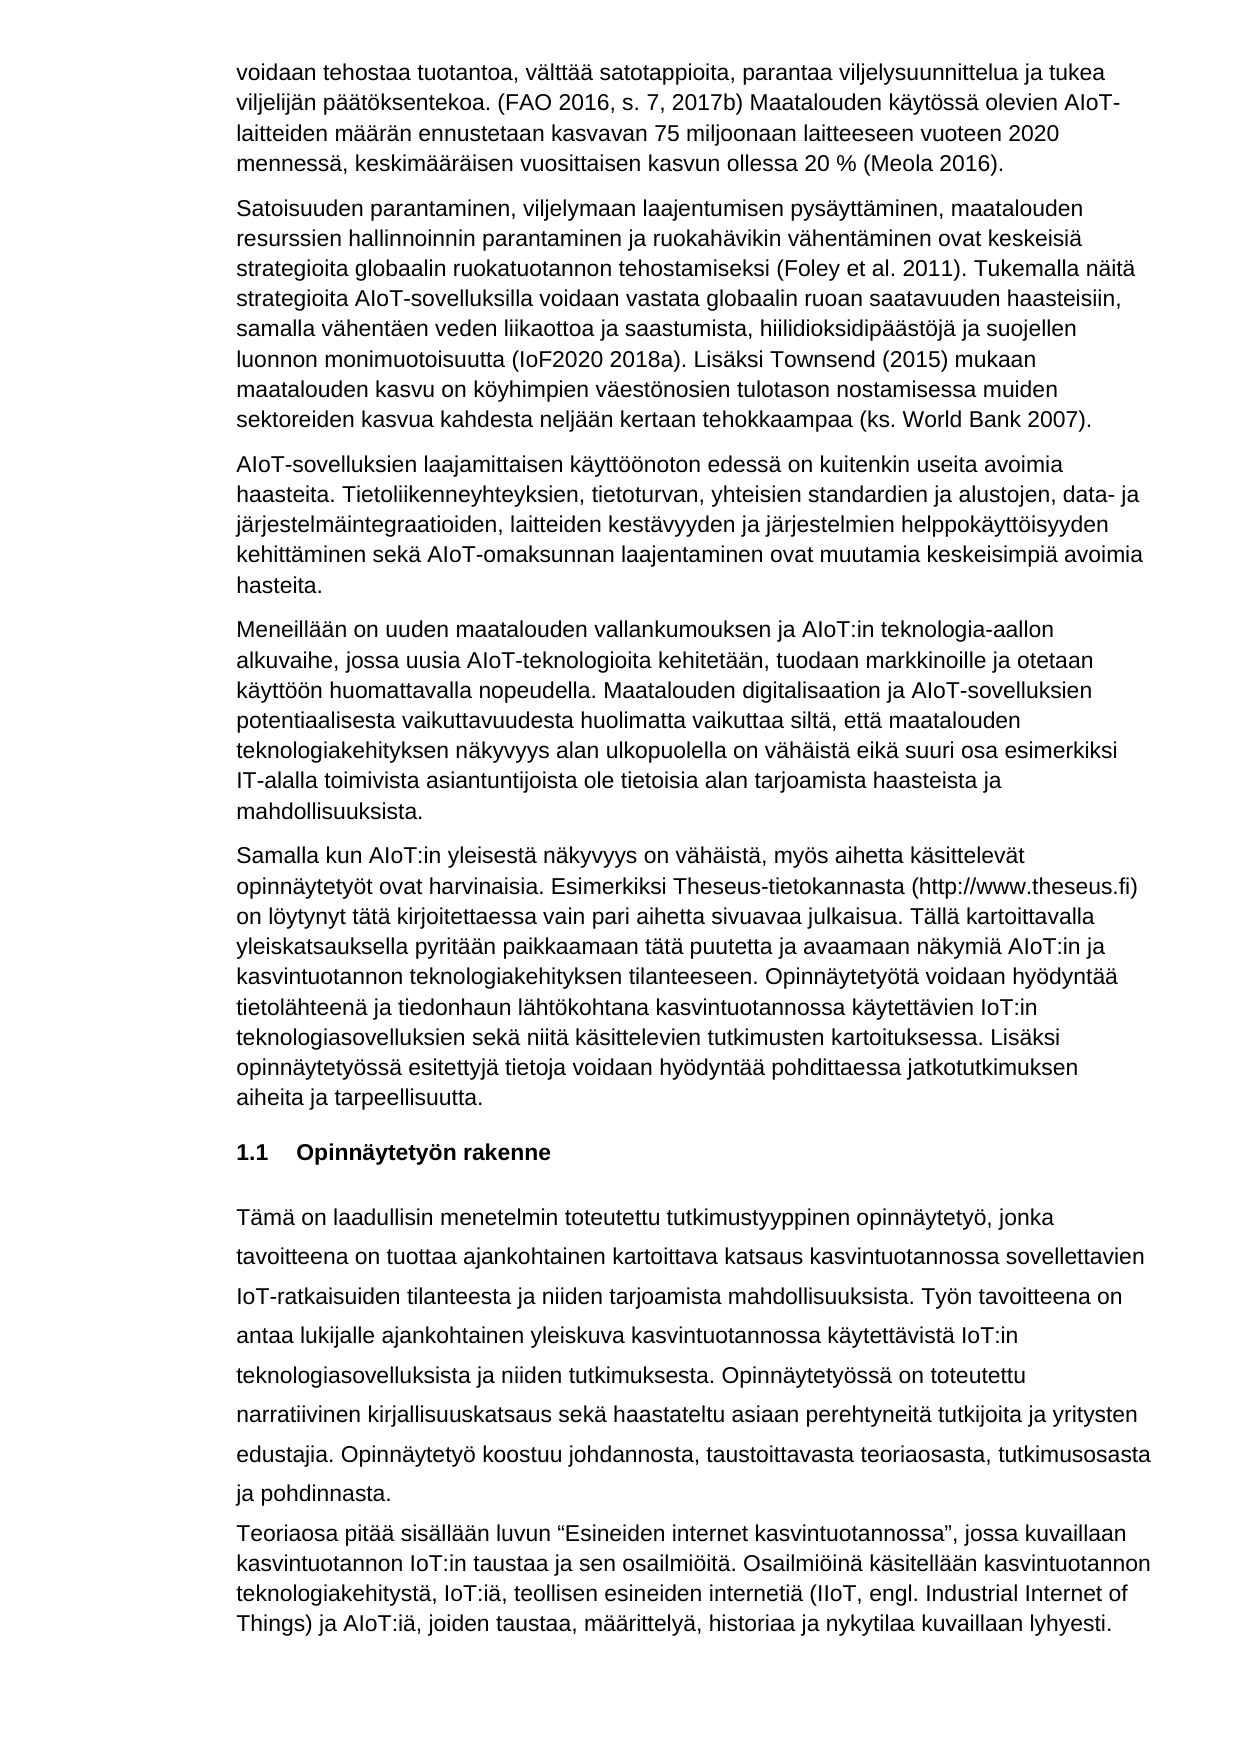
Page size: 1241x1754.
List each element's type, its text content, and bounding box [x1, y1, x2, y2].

subtitle Opinnäytetyön rakenne [236, 1139, 1152, 1166]
text Samalla kun AIoT:in yleisestä näkyvyys on vähäistä, myös aihetta käsittelevät opinnäytetyöt ovat harvinaisia. Esimerkiksi Theseus-tietokannasta (http://www.theseus.fi) on löytynyt tätä kirjoitettaessa vain pari aihetta sivuavaa julkaisua. Tällä kartoittavalla yleiskatsauksella pyritään paikkaamaan tätä puutetta ja avaamaan näkymiä AIoT:in ja kasvintuotannon teknologiakehityksen tilanteeseen. Opinnäytetyötä voidaan hyödyntää tietolähteenä ja tiedonhaun lähtökohtana kasvintuotannossa käytettävien IoT:in teknologiasovelluksien sekä niitä käsittelevien tutkimusten kartoituksessa. Lisäksi opinnäytetyössä esitettyjä tietoja voidaan hyödyntää pohdittaessa jatkotutkimuksen aiheita ja tarpeellisuutta. [236, 842, 1152, 1110]
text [236, 59, 1152, 176]
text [236, 1519, 1152, 1637]
text Meneillään on uuden maatalouden vallankumouksen ja AIoT:in teknologia-aallon alkuvaihe, jossa uusia AIoT-teknologioita kehitetään, tuodaan markkinoille ja otetaan käyttöön huomattavalla nopeudella. Maatalouden digitalisaation ja AIoT-sovelluksien potentiaalisesta vaikuttavuudesta huolimatta vaikuttaa siltä, että maatalouden teknologiakehityksen näkyvyys alan ulkopuolella on vähäistä eikä suuri osa esimerkiksi IT-alalla toimivista asiantuntijoista ole tietoisia alan tarjoamista haasteista ja mahdollisuuksista. [236, 616, 1152, 824]
text AIoT-sovelluksien laajamittaisen käyttöönoton edessä on kuitenkin useita avoimia haasteita. Tietoliikenneyhteyksien, tietoturvan, yhteisien standardien ja alustojen, data- ja järjestelmäintegraatioiden, laitteiden kestävyyden ja järjestelmien helppokäyttöisyyden kehittäminen sekä AIoT-omaksunnan laajentaminen ovat muutamia keskeisimpiä avoimia hasteita. [236, 451, 1152, 598]
text Satoisuuden parantaminen, viljelymaan laajentumisen pysäyttäminen, maatalouden resurssien hallinnoinnin parantaminen ja ruokahävikin vähentäminen ovat keskeisiä strategioita globaalin ruokatuotannon tehostamiseksi (Foley et al. 2011). Tukemalla näitä strategioita AIoT-sovelluksilla voidaan vastata globaalin ruoan saatavuuden haasteisiin, samalla vähentäen veden liikaottoa ja saastumista, hiilidioksidipäästöjä ja suojellen luonnon monimuotoisuutta (IoF2020 2018a). Lisäksi Townsend (2015) mukaan maatalouden kasvu on köyhimpien väestönosien tulotason nostamisessa muiden sektoreiden kasvua kahdesta neljään kertaan tehokkaampaa (ks. World Bank 2007). [236, 194, 1152, 432]
